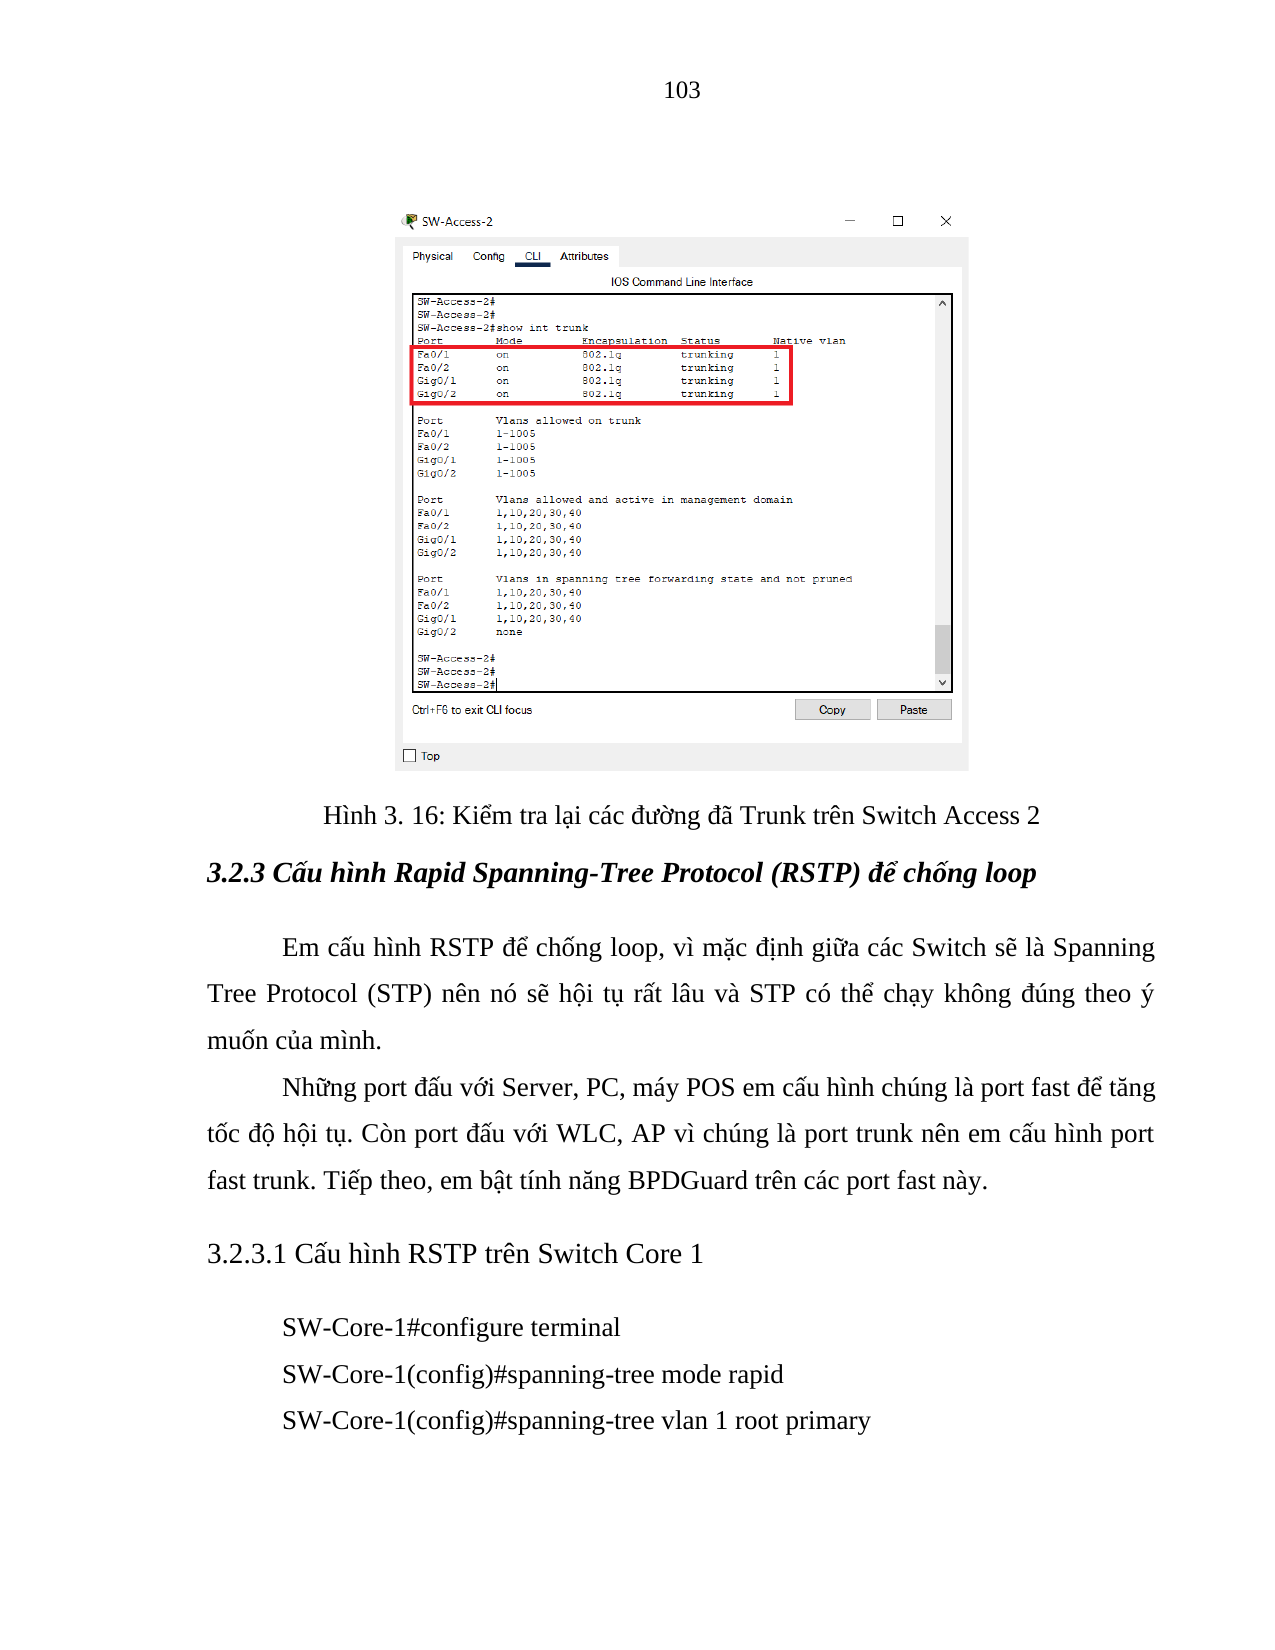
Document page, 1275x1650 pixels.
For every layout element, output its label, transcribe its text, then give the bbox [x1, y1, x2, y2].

text 3.2.3.1 Cấu hình RSTP trên Switch Core 1 [207, 1236, 1157, 1269]
text Em cấu hình RSTP để chống loop, vì mặc định giữa các Switch sẽ là Spanning Tree Protocol (STP) nên nó sẽ hội tụ rất lâu và STP có thể chạy không đúng theo ý muốn của mình. [207, 931, 1157, 1055]
picture [395, 206, 969, 771]
text 3.2.3 Cấu hình Rapid Spanning-Tree Protocol (RSTP) để chống loop [207, 856, 1157, 889]
text SW-Core-1(config)#spanning-tree vlan 1 root primary [207, 1404, 1157, 1436]
text SW-Core-1#configure terminal [207, 1311, 1157, 1342]
text SW-Core-1(config)#spanning-tree mode rapid [207, 1358, 1157, 1389]
text Những port đấu với Server, PC, máy POS em cấu hình chúng là port fast để tăng tốc độ hội tụ. Còn port đấu với WLC, AP vì chúng là port trunk nên em cấu hình port fast trunk. Tiếp theo, em bật tính năng BPDGuard trên các port fast này. [207, 1071, 1157, 1195]
